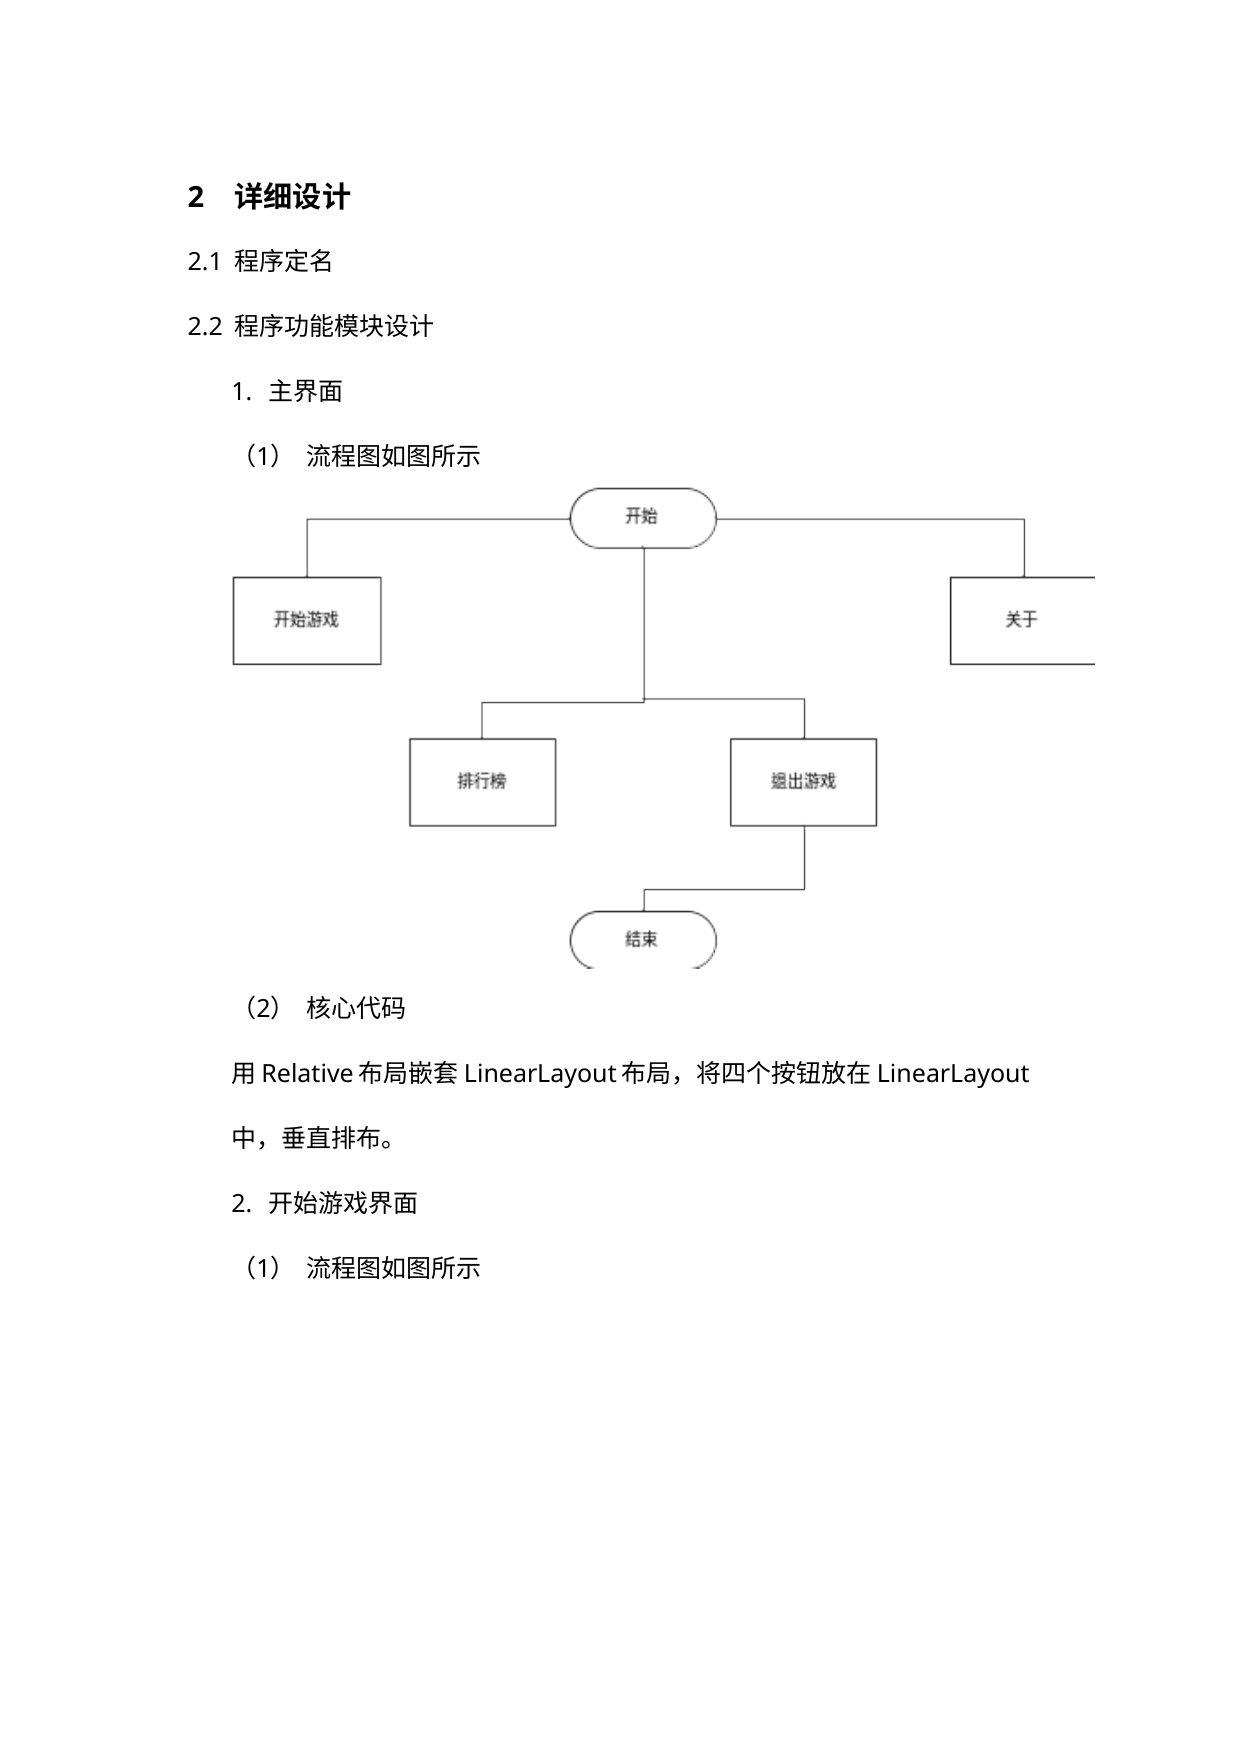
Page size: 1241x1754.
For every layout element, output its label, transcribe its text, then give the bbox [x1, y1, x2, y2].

list 主界面 [231, 357, 1053, 422]
text 用Relative布局嵌套LinearLayout布局，将四个按钮放在LinearLayout中，垂直排布。 [231, 1039, 1053, 1169]
list 核心代码 [231, 974, 1053, 1039]
list 详细设计 [187, 162, 1053, 227]
list 流程图如图所示 [231, 1234, 1053, 1299]
list 开始游戏界面 [231, 1169, 1053, 1234]
list 程序定名 [187, 227, 1053, 292]
list 程序功能模块设计 [187, 292, 1053, 357]
list 流程图如图所示 [231, 422, 1053, 487]
